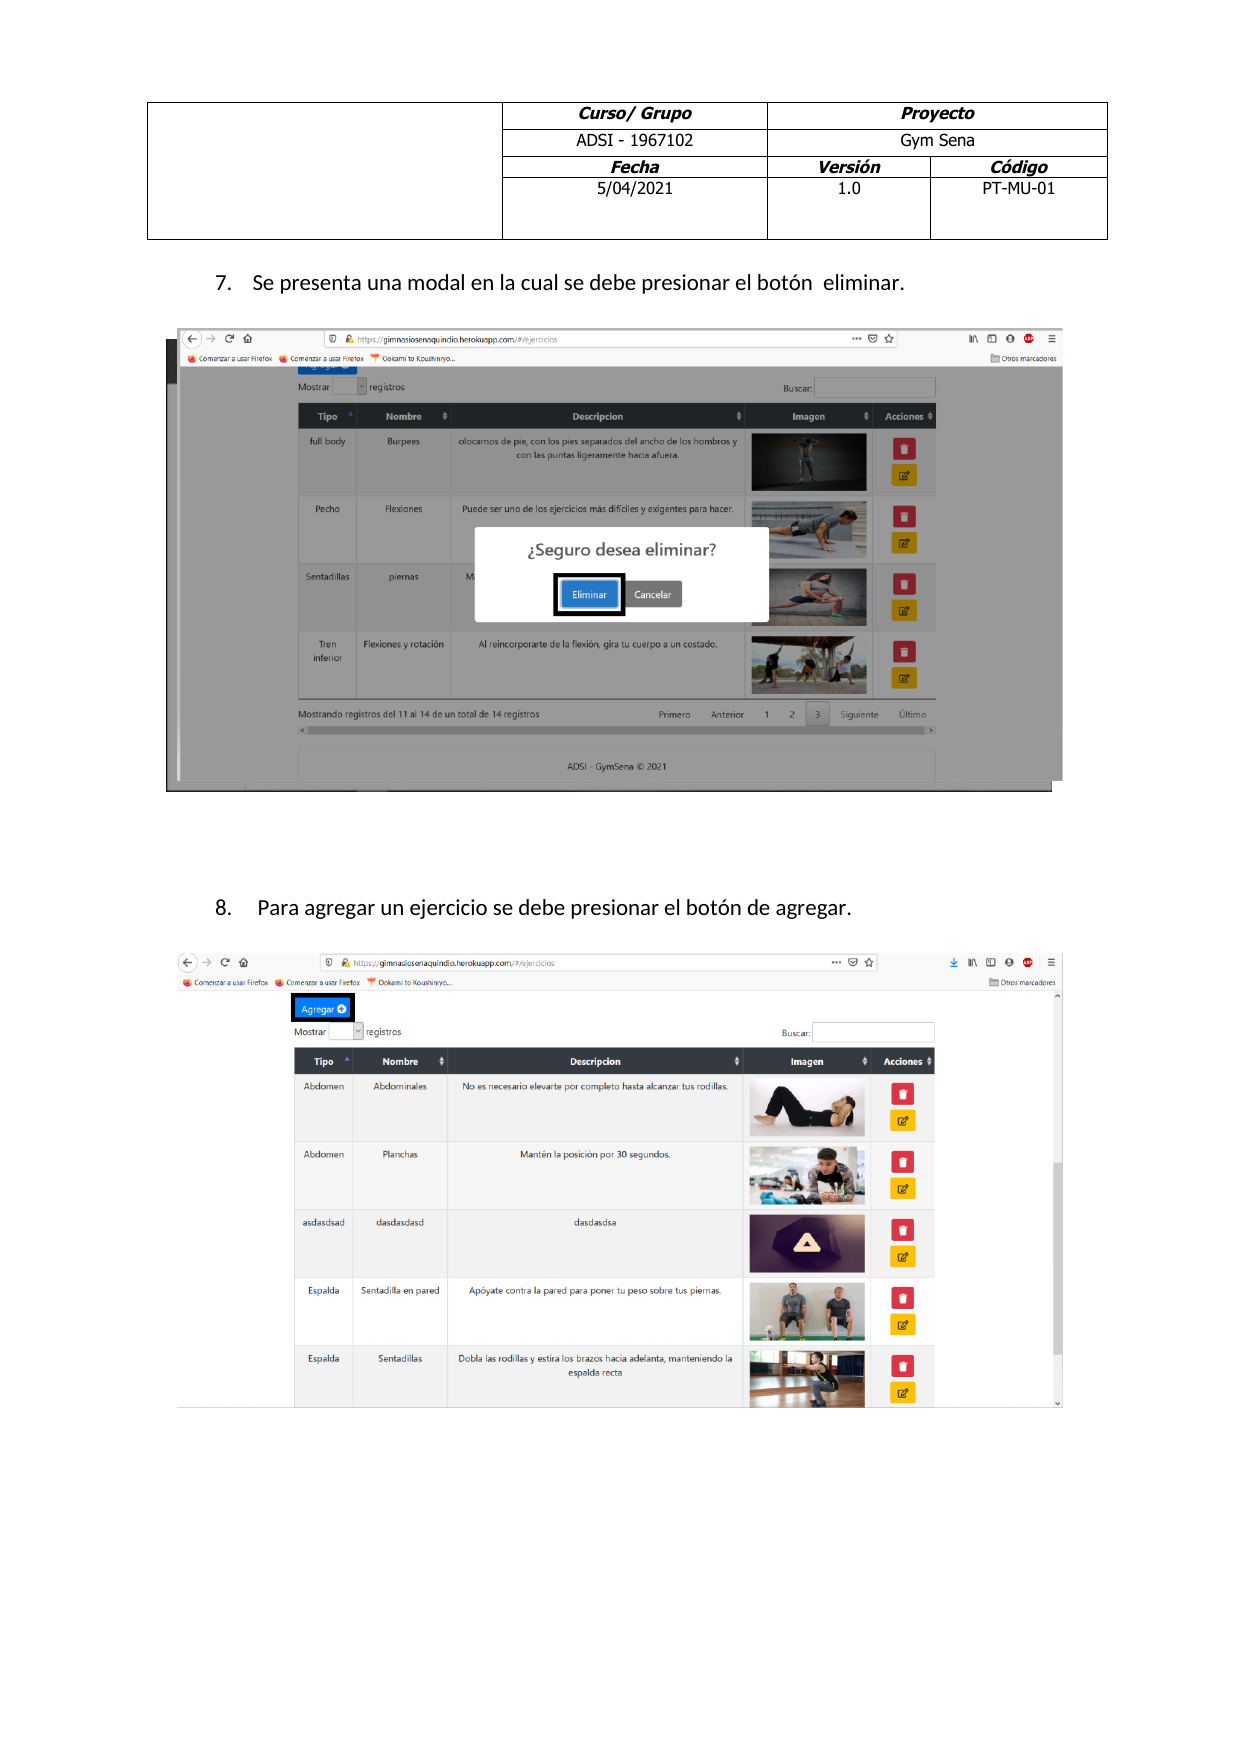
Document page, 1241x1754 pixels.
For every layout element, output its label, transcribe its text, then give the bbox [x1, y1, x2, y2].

picture [166, 328, 1063, 792]
picture [177, 953, 1063, 1408]
list Para agregar un ejercicio se debe presionar el botón de agregar. [215, 893, 1063, 921]
list Se presenta una modal en la cual se debe presionar el botón eliminar. [215, 268, 1063, 296]
